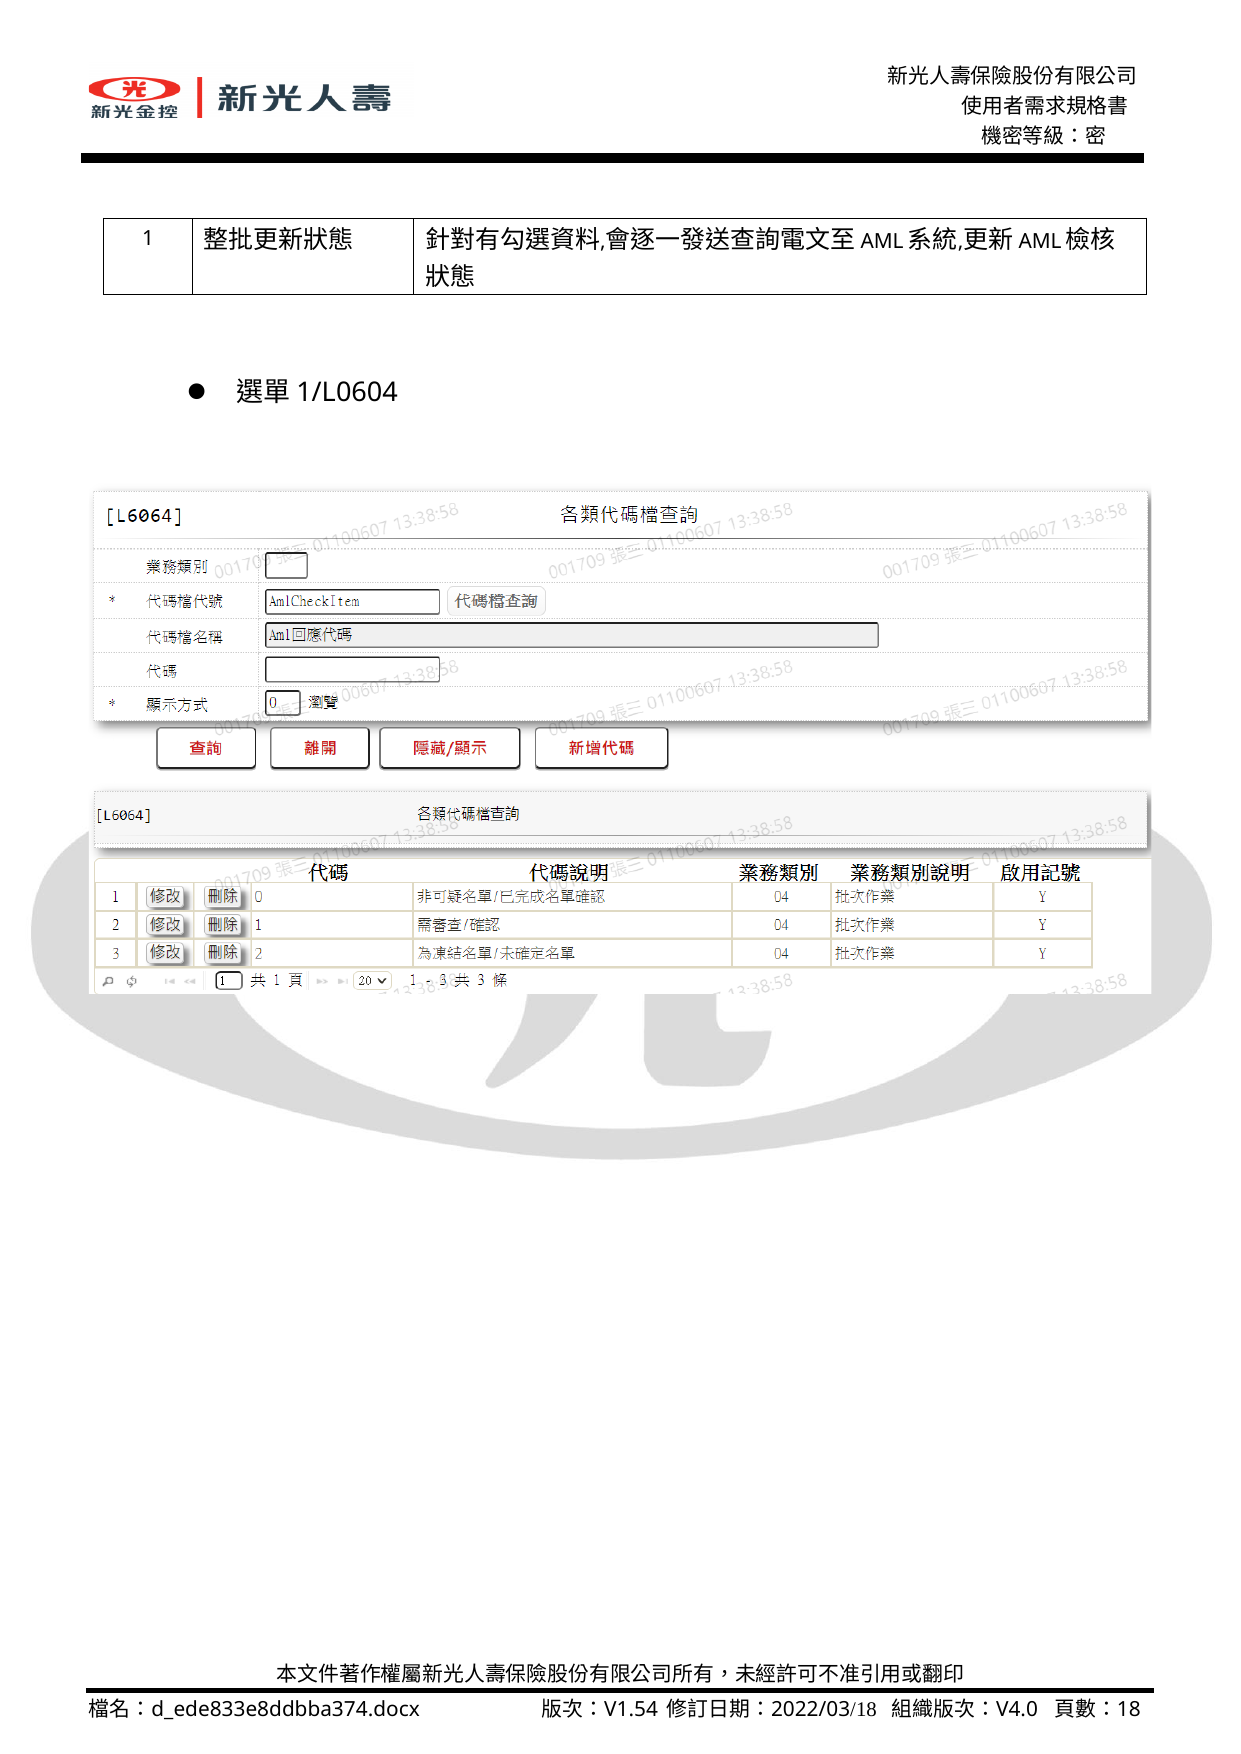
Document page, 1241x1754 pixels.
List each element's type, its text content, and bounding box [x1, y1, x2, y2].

table_cell 1 [104, 219, 192, 293]
table_cell 整批更新狀態 [193, 219, 413, 293]
picture [88, 61, 414, 118]
picture [25, 483, 1215, 1166]
table_cell 針對有勾選資料,會逐一發送查詢電文至AML系統,更新AML檢核狀態 [414, 219, 1146, 293]
list 選單1/L0604 [186, 369, 1152, 409]
